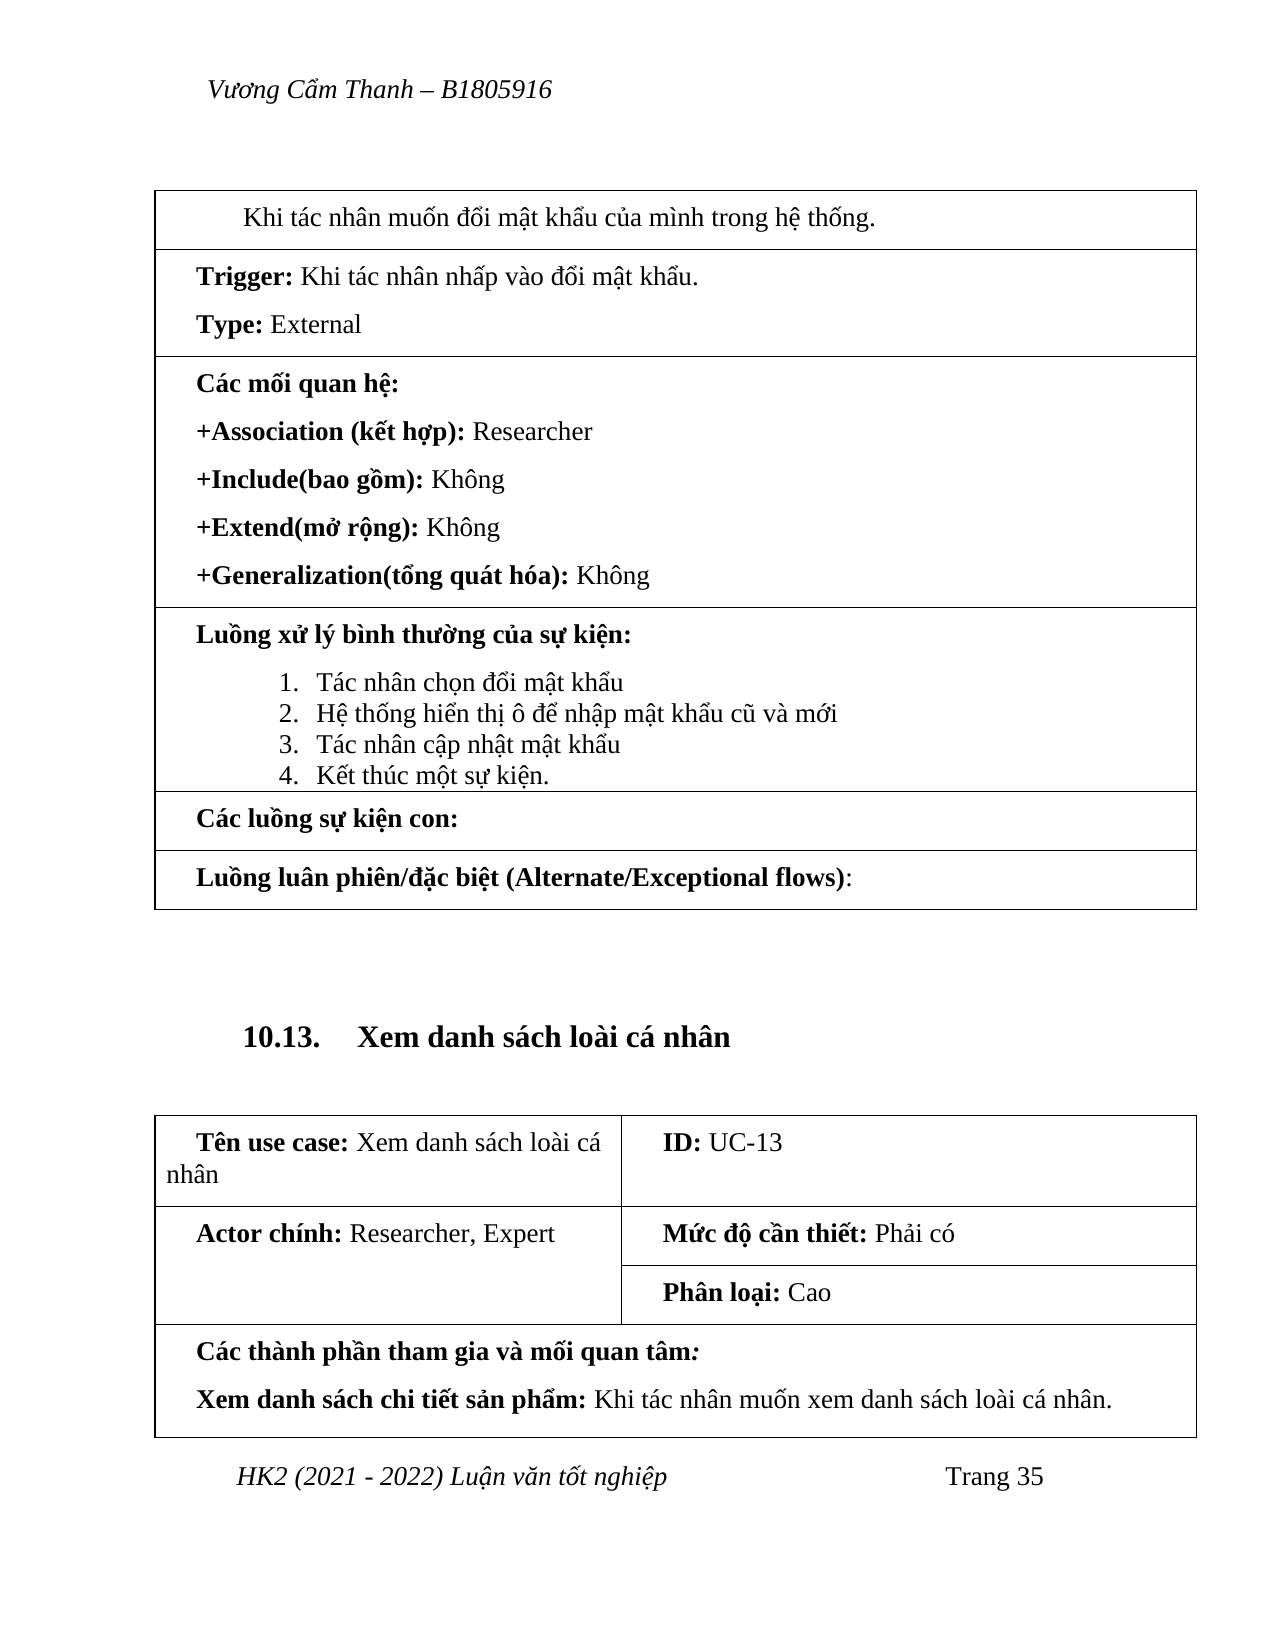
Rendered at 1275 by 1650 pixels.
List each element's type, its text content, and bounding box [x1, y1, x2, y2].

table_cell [156, 191, 1196, 249]
table_cell Luồng xử lý bình thường của sự kiện: Tác nhân chọn đổi mật khẩu Hệ thống hiển thị ô để nhập mật khẩu cũ và mới Tác nhân cập nhật mật khẩu Kết thúc một sự kiện. [156, 608, 1196, 791]
table_cell Trigger: Khi tác nhân nhấp vào đổi mật khẩu. Type: External [156, 250, 1196, 356]
table_cell Actor chính: Researcher, Expert [156, 1207, 621, 1324]
subtitle Xem danh sách loài cá nhân [236, 1018, 1157, 1054]
table_header ID: UC-13 [622, 1116, 1196, 1206]
table_cell Các thành phần tham gia và mối quan tâm: Xem danh sách chi tiết sản phẩm: Khi tác nhân muốn xem danh sách loài cá nhân. [156, 1325, 1196, 1437]
table_header Tên use case: Xem danh sách loài cá nhân [156, 1116, 621, 1206]
table_cell Các luồng sự kiện con: [156, 792, 1196, 850]
table_cell Phân loại: Cao [622, 1266, 1196, 1324]
table_cell Luồng luân phiên/đặc biệt (Alternate/Exceptional flows): [156, 851, 1196, 909]
table_cell Các mối quan hệ: +Association (kết hợp): Researcher +Include(bao gồm): Không +Extend(mở rộng): Không +Generalization(tổng quát hóa): Không [156, 357, 1196, 607]
table_cell Mức độ cần thiết: Phải có [622, 1207, 1196, 1265]
